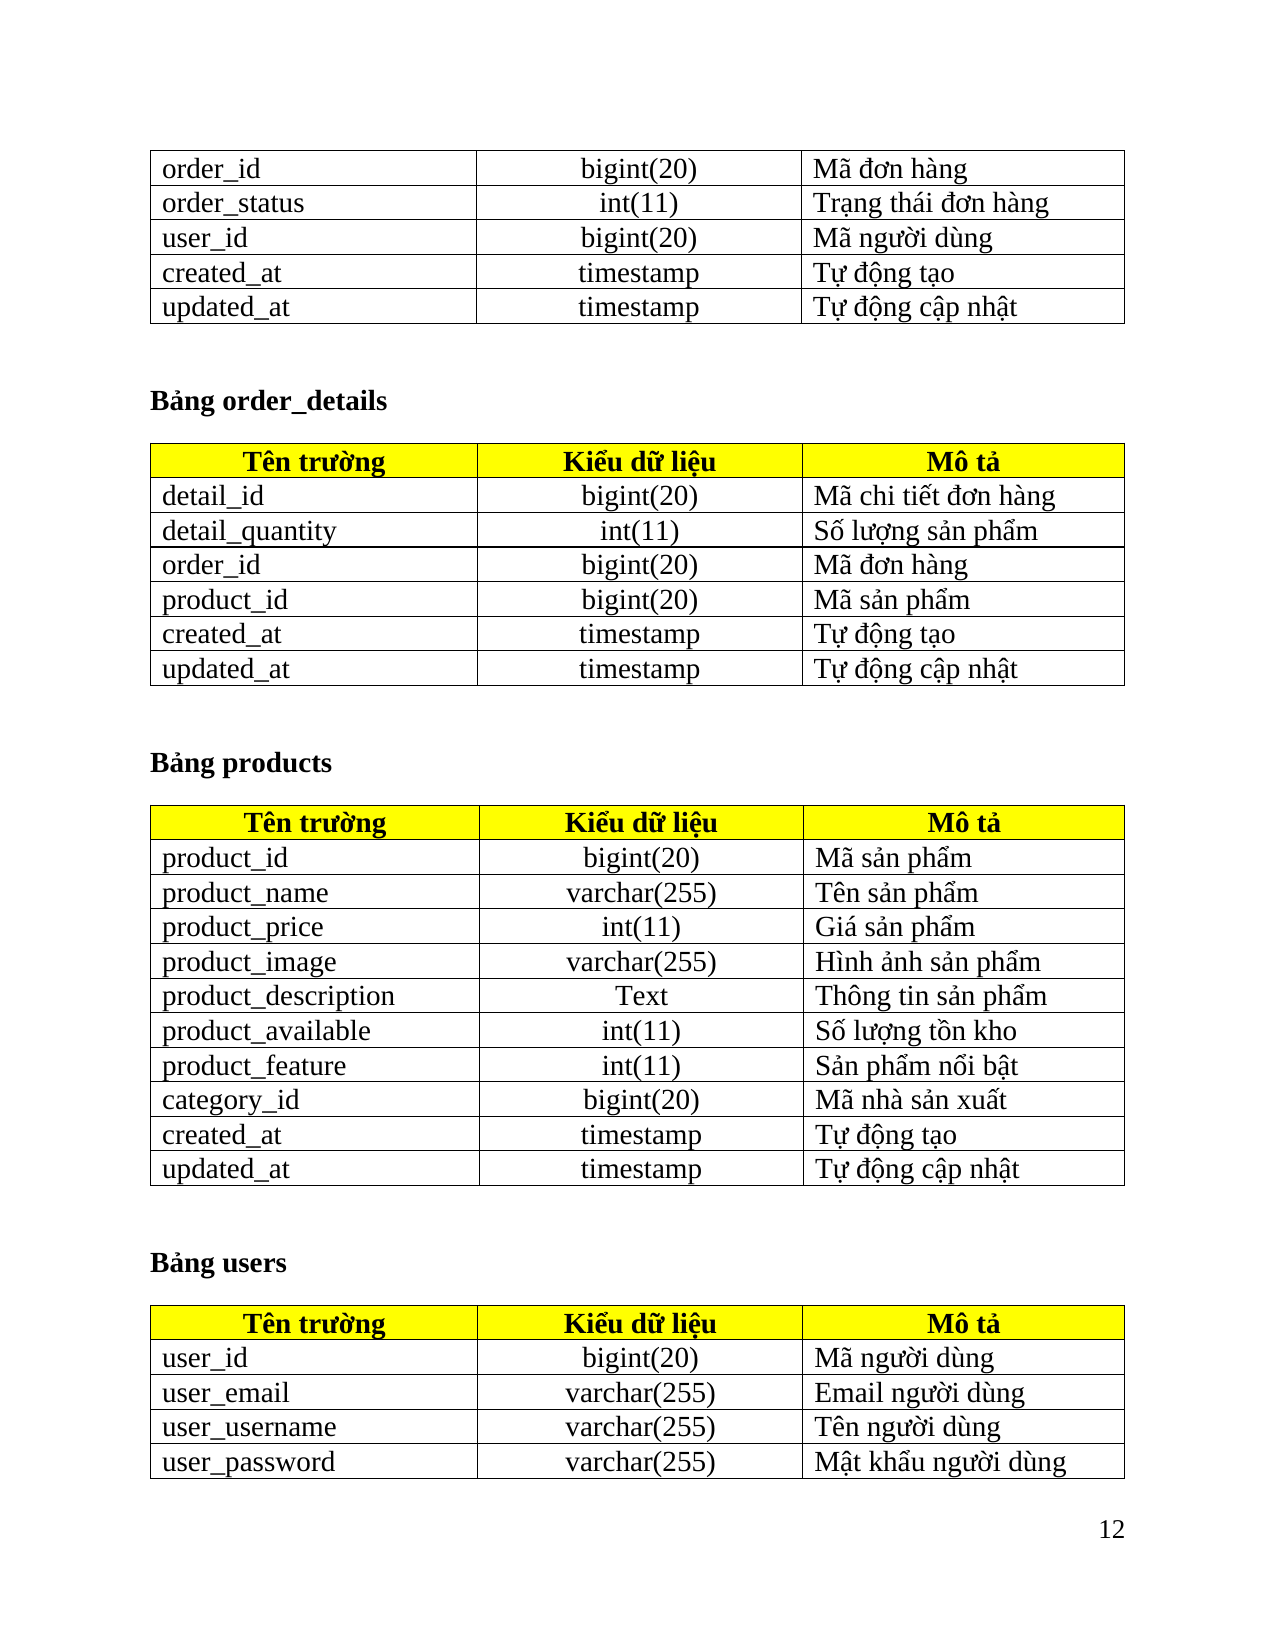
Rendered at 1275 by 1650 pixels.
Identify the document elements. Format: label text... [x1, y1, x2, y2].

table_cell Mã đơn hàng [803, 548, 1124, 581]
table_header Mô tả [803, 1306, 1124, 1339]
table_header Tên trường [151, 806, 479, 839]
table_cell Mã người dùng [803, 1340, 1124, 1374]
table_cell int(11) [480, 1048, 803, 1081]
table_header Kiểu dữ liệu [478, 444, 802, 477]
table_header Tên trường [151, 444, 477, 477]
table_cell user_email [151, 1375, 477, 1408]
table_cell Email người dùng [803, 1375, 1124, 1408]
table_cell timestamp [478, 651, 802, 685]
table_cell timestamp [477, 255, 801, 288]
table_cell Mã nhà sản xuất [804, 1082, 1124, 1116]
table_cell Trạng thái đơn hàng [802, 186, 1124, 219]
table_cell order_status [151, 186, 476, 219]
table_cell Mật khẩu người dùng [803, 1444, 1124, 1478]
text Bảng order_details [150, 383, 1125, 417]
table_cell product_feature [151, 1048, 479, 1081]
table_cell updated_at [151, 651, 477, 685]
table_cell bigint(20) [477, 220, 801, 254]
table_cell bigint(20) [477, 151, 801, 184]
table_cell created_at [151, 255, 476, 288]
table_cell varchar(255) [478, 1444, 802, 1478]
table_cell Text [480, 979, 803, 1012]
table_cell Mã sản phẩm [803, 582, 1124, 616]
table_header Tên trường [151, 1306, 477, 1339]
table_cell Tự động tạo [803, 617, 1124, 650]
table_cell bigint(20) [478, 1340, 802, 1374]
table_cell bigint(20) [480, 840, 803, 874]
table_cell Số lượng sản phẩm [803, 513, 1124, 546]
table_cell Tự động tạo [804, 1117, 1124, 1150]
table_cell int(11) [478, 513, 802, 546]
table_cell Tự động cập nhật [803, 651, 1124, 685]
table_cell product_price [151, 909, 479, 943]
table_cell detail_quantity [151, 513, 477, 546]
table_cell detail_id [151, 478, 477, 512]
table_cell Tự động cập nhật [804, 1151, 1124, 1185]
table_header Mô tả [804, 806, 1124, 839]
table_cell category_id [151, 1082, 479, 1116]
table_cell Thông tin sản phẩm [804, 979, 1124, 1012]
table_cell Tên sản phẩm [804, 875, 1124, 908]
table_header Mô tả [803, 444, 1124, 477]
table_cell product_image [151, 944, 479, 977]
table_cell varchar(255) [480, 875, 803, 908]
table_cell bigint(20) [480, 1082, 803, 1116]
table_cell product_name [151, 875, 479, 908]
table_cell timestamp [480, 1117, 803, 1150]
text Bảng users [150, 1245, 1125, 1279]
table_cell bigint(20) [478, 548, 802, 581]
table_cell varchar(255) [478, 1410, 802, 1443]
table_cell created_at [151, 1117, 479, 1150]
text Bảng products [150, 745, 1125, 779]
table_cell product_id [151, 582, 477, 616]
table_cell updated_at [151, 1151, 479, 1185]
table_cell Sản phẩm nổi bật [804, 1048, 1124, 1081]
table_cell Mã người dùng [802, 220, 1124, 254]
table_cell user_id [151, 220, 476, 254]
table_header Kiểu dữ liệu [480, 806, 803, 839]
table_cell Mã đơn hàng [802, 151, 1124, 184]
table_cell created_at [151, 617, 477, 650]
table_cell int(11) [480, 1013, 803, 1047]
table_cell Tên người dùng [803, 1410, 1124, 1443]
table_cell updated_at [151, 289, 476, 323]
table_cell Tự động tạo [802, 255, 1124, 288]
table_cell bigint(20) [478, 478, 802, 512]
table_cell Tự động cập nhật [802, 289, 1124, 323]
table_cell product_description [151, 979, 479, 1012]
table_cell int(11) [480, 909, 803, 943]
table_cell order_id [151, 151, 476, 184]
table_cell product_available [151, 1013, 479, 1047]
table_cell Giá sản phẩm [804, 909, 1124, 943]
table_cell varchar(255) [480, 944, 803, 977]
table_cell user_username [151, 1410, 477, 1443]
table_header Kiểu dữ liệu [478, 1306, 802, 1339]
table_cell Mã chi tiết đơn hàng [803, 478, 1124, 512]
table_cell bigint(20) [478, 582, 802, 616]
table_cell Hình ảnh sản phẩm [804, 944, 1124, 977]
table_cell varchar(255) [478, 1375, 802, 1408]
table_cell user_password [151, 1444, 477, 1478]
table_cell int(11) [477, 186, 801, 219]
table_cell Số lượng tồn kho [804, 1013, 1124, 1047]
table_cell user_id [151, 1340, 477, 1374]
table_cell order_id [151, 548, 477, 581]
table_cell product_id [151, 840, 479, 874]
table_cell timestamp [478, 617, 802, 650]
table_cell timestamp [477, 289, 801, 323]
table_cell Mã sản phẩm [804, 840, 1124, 874]
table_cell timestamp [480, 1151, 803, 1185]
